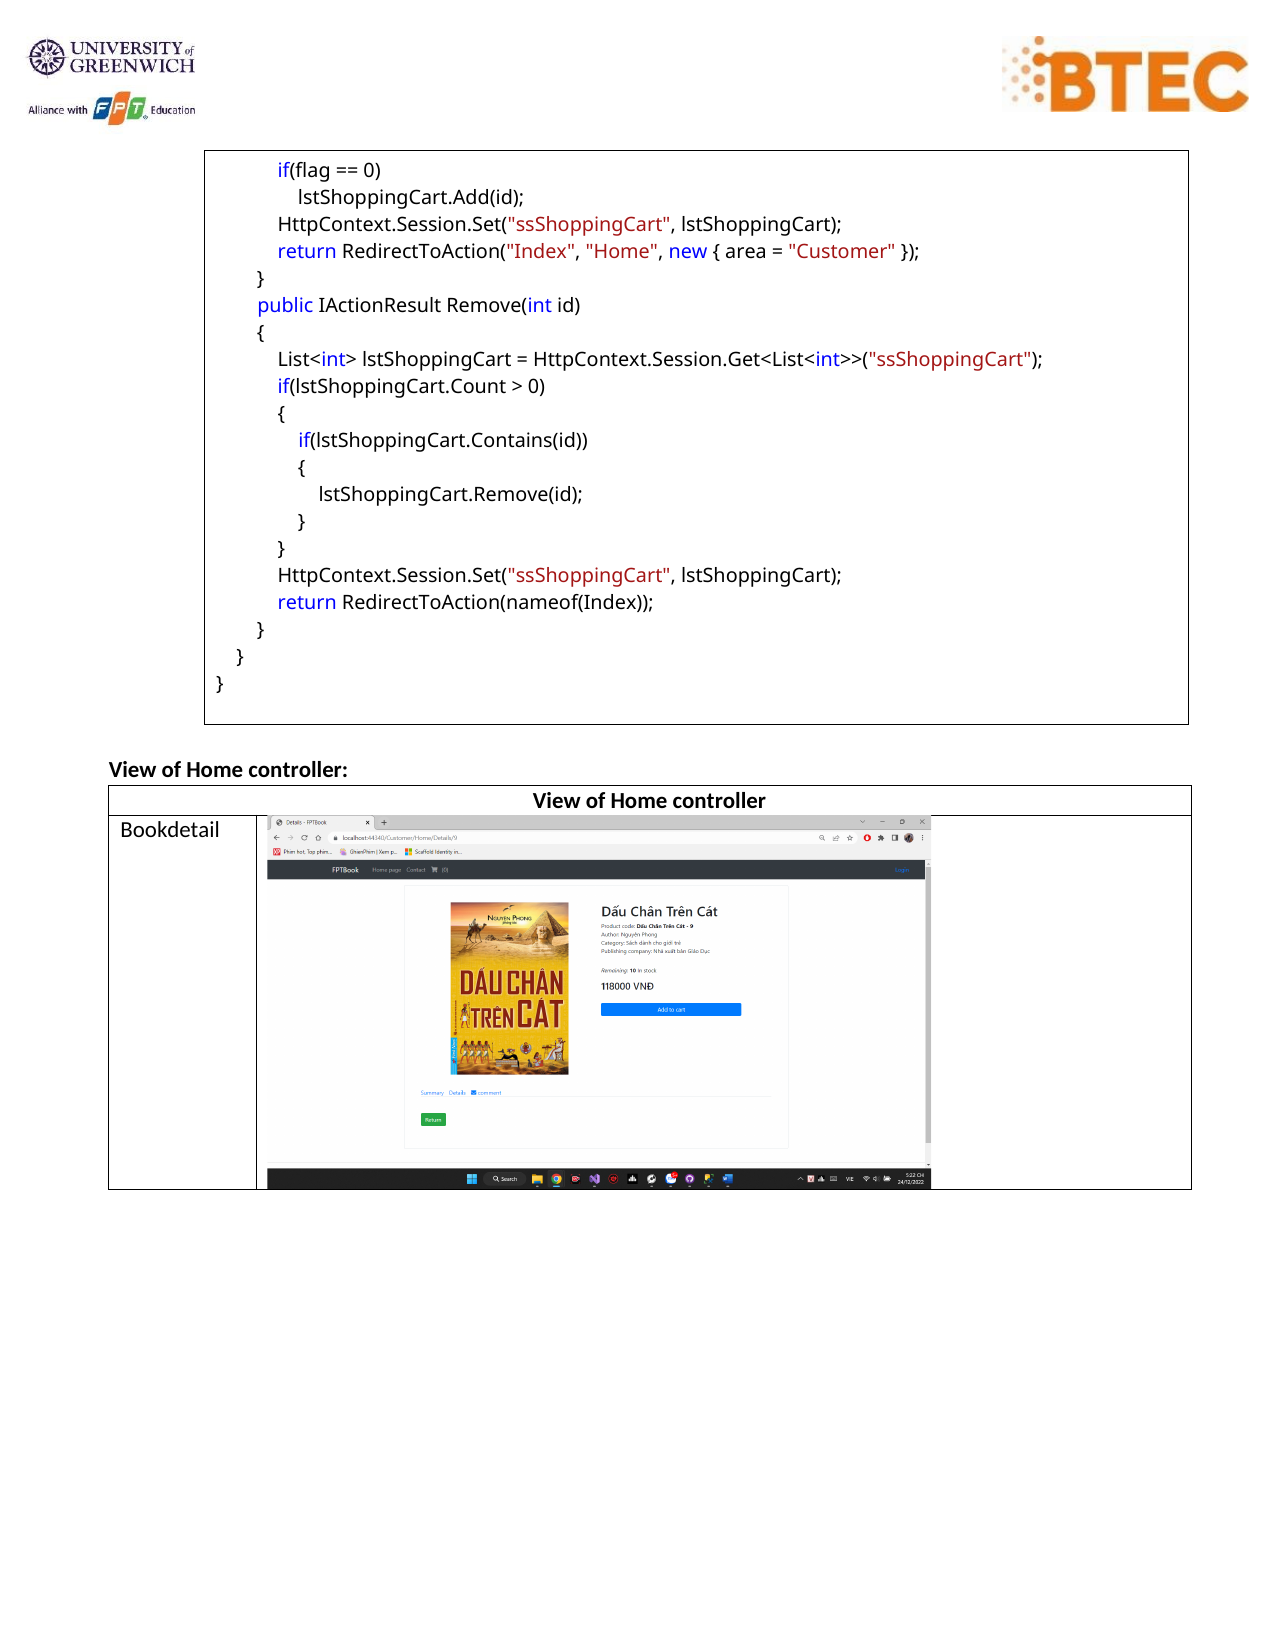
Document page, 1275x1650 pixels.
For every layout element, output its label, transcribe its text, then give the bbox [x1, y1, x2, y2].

table_header View of Home controller [109, 786, 1191, 814]
picture [14, 25, 207, 136]
picture [267, 815, 932, 1189]
table_cell [932, 816, 1191, 1189]
picture [1001, 36, 1249, 112]
text View of Home controller: [108, 755, 1190, 783]
table_cell [257, 816, 267, 1189]
table_cell Bookdetail [109, 816, 256, 1189]
